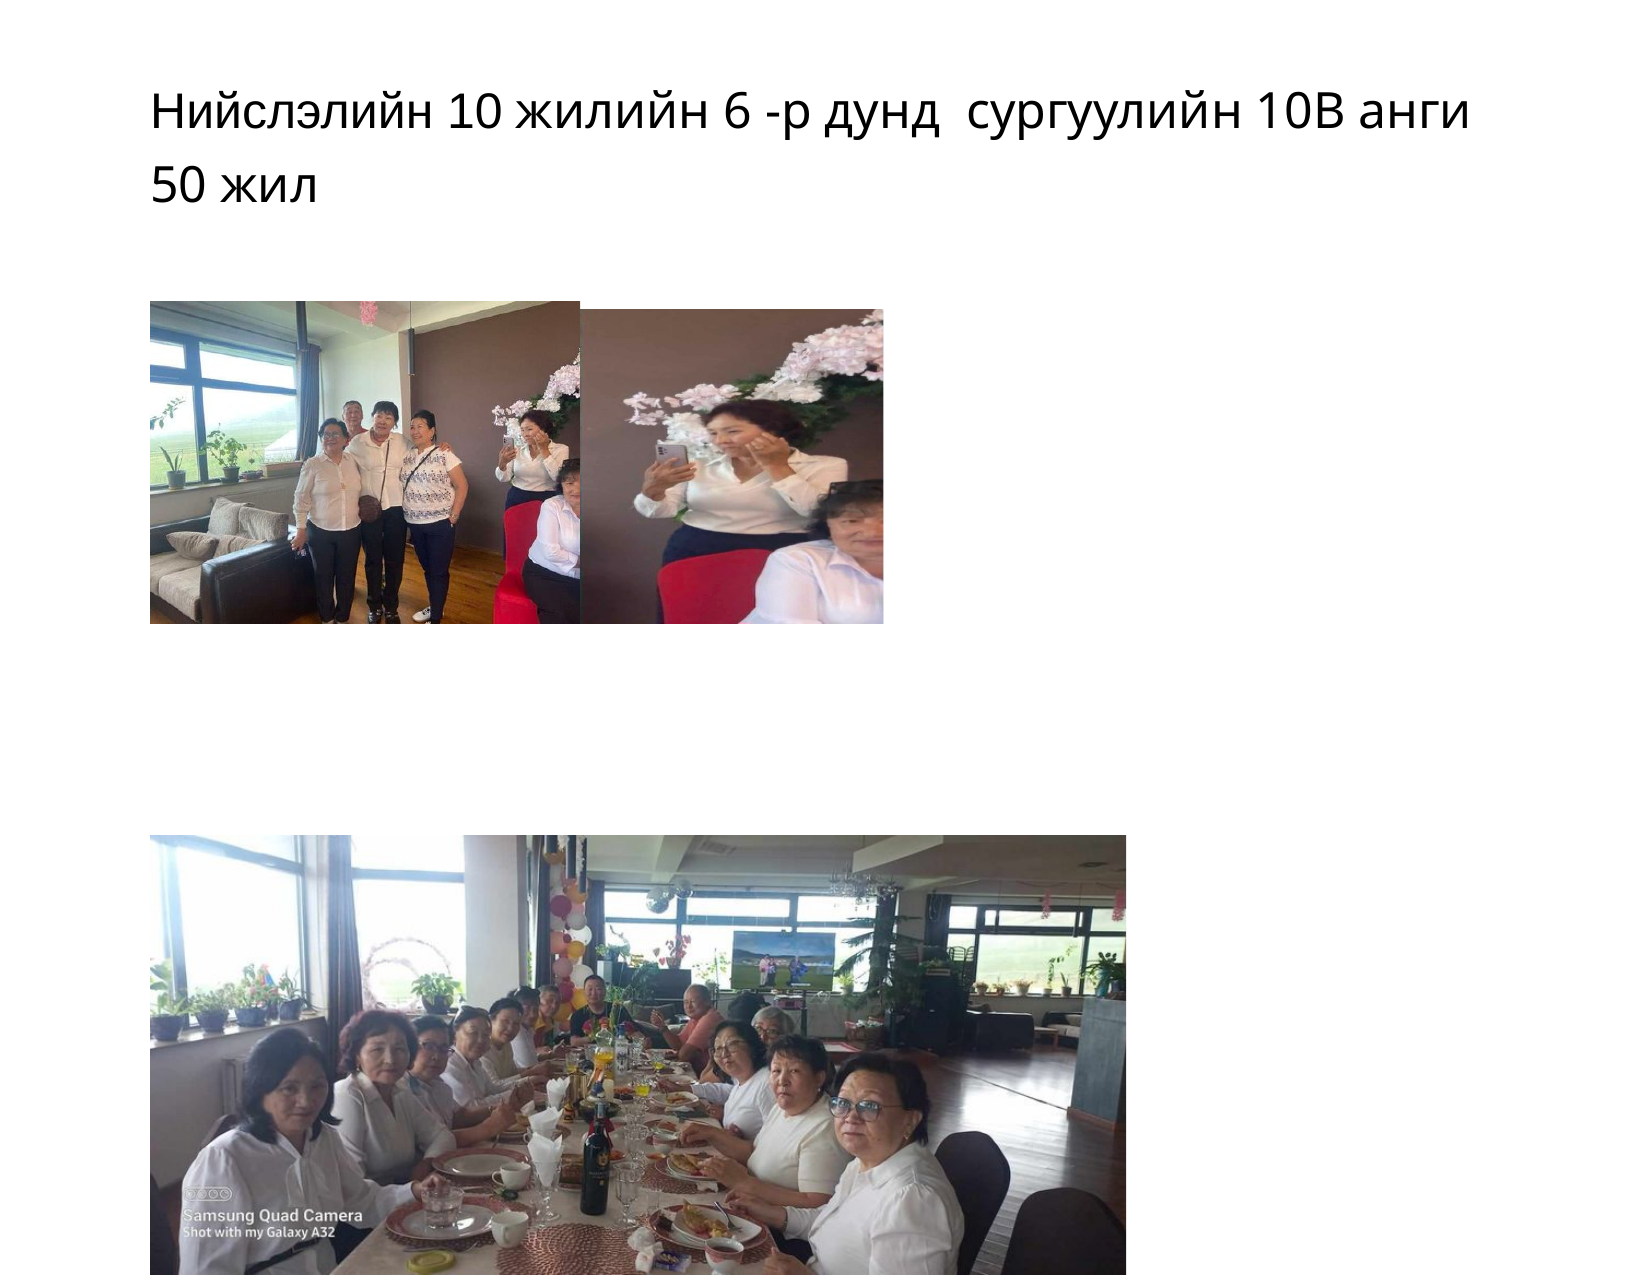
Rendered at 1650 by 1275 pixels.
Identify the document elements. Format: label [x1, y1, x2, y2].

picture [150, 835, 1127, 1275]
picture [150, 301, 884, 624]
